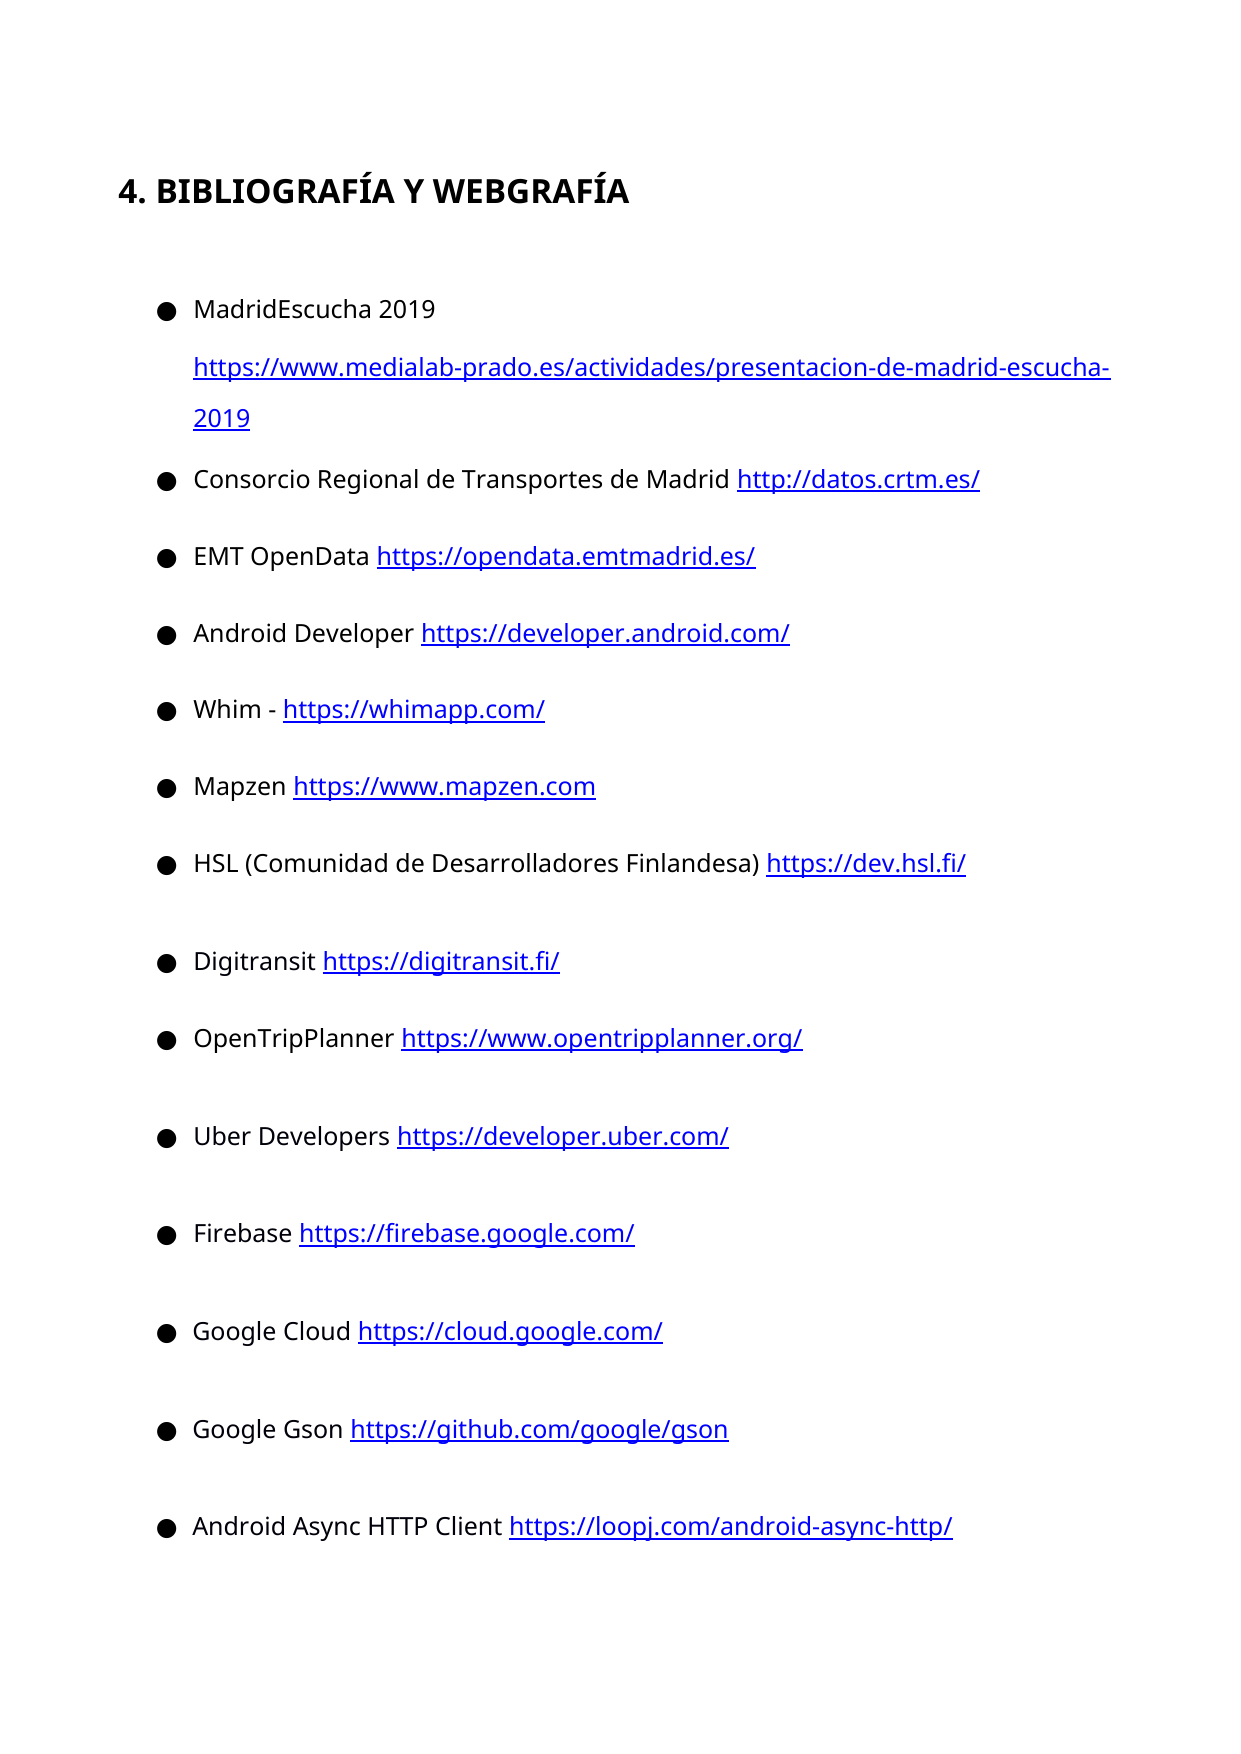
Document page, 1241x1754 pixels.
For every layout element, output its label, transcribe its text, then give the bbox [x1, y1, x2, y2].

list EMT OpenData https://opendata.emtmadrid.es/ [156, 528, 1122, 579]
list HSL (Comunidad de Desarrolladores Finlandesa) https://dev.hsl.fi/ [156, 836, 1122, 887]
subtitle BIBLIOGRAFÍA Y WEBGRAFÍA [118, 168, 1122, 213]
list Firebase https://firebase.google.com/ [156, 1206, 1122, 1257]
list Google Cloud https://cloud.google.com/ [156, 1303, 1122, 1355]
list Mapzen https://www.mapzen.com [156, 759, 1122, 810]
list Google Gson https://github.com/google/gson [156, 1401, 1122, 1452]
list Android Async HTTP Client https://loopj.com/android-async-http/ [156, 1499, 1122, 1550]
list OpenTripPlanner https://www.opentripplanner.org/ [156, 1010, 1122, 1062]
list MadridEscucha 2019 https://www.medialab-prado.es/actividades/presentacion-de-madrid-escucha-2019 [156, 281, 1122, 434]
list Consorcio Regional de Transportes de Madrid http://datos.crtm.es/ [156, 451, 1122, 503]
list Android Developer https://developer.android.com/ [156, 605, 1122, 656]
list Uber Developers https://developer.uber.com/ [156, 1108, 1122, 1159]
list Digitransit https://digitransit.fi/ [156, 933, 1122, 985]
list Whim - https://whimapp.com/ [156, 682, 1122, 733]
